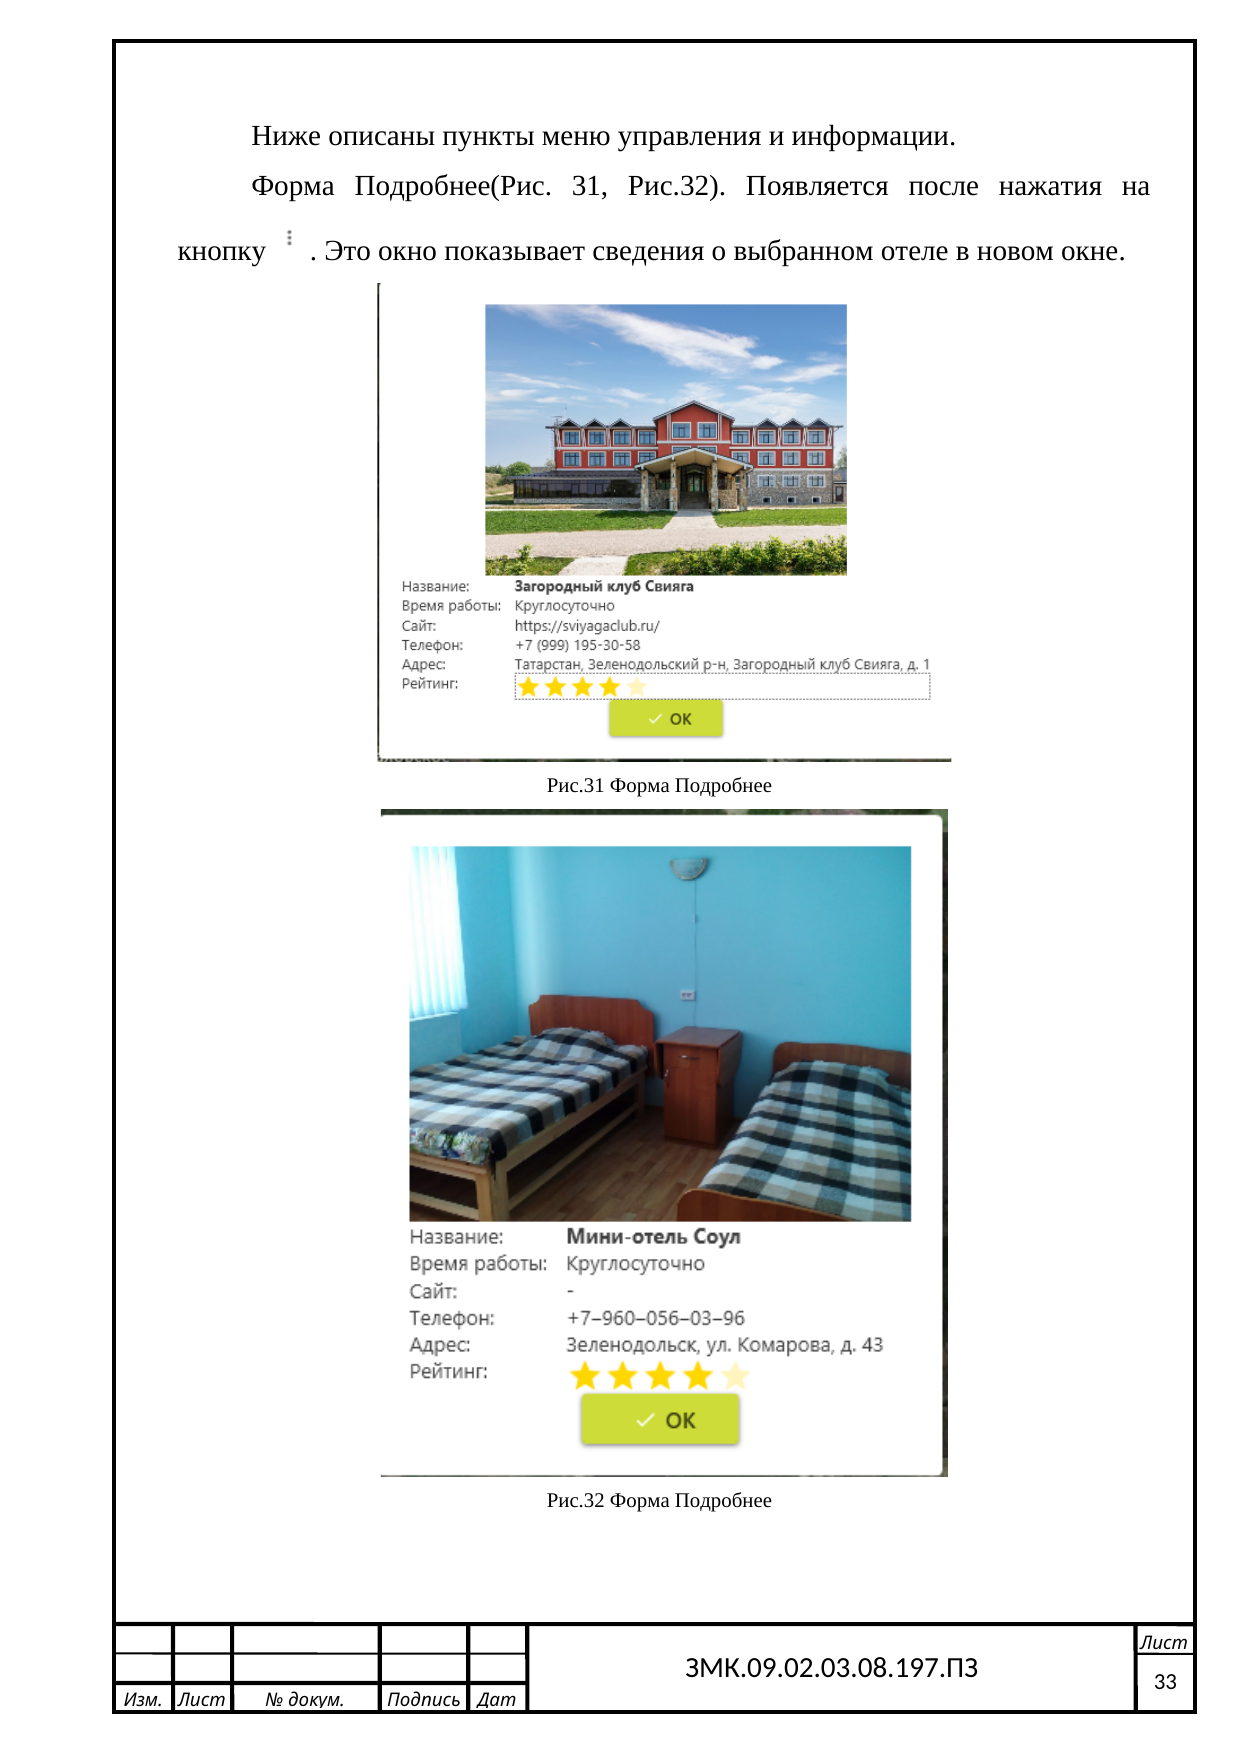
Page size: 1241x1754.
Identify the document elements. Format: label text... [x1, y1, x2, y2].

text Рис.32 Форма Подробнее [177, 1488, 1141, 1512]
picture [377, 283, 952, 762]
text Форма Подробнее(Рис. 31, Рис.32). Появляется после нажатия на кнопку . Это окно показывает сведения о выбранном отеле в новом окне. [177, 168, 1152, 267]
text Ниже описаны пункты меню управления и информации. [177, 118, 1152, 152]
picture [273, 218, 310, 261]
text Рис.31 Форма Подробнее [177, 773, 1141, 797]
picture [380, 809, 948, 1477]
